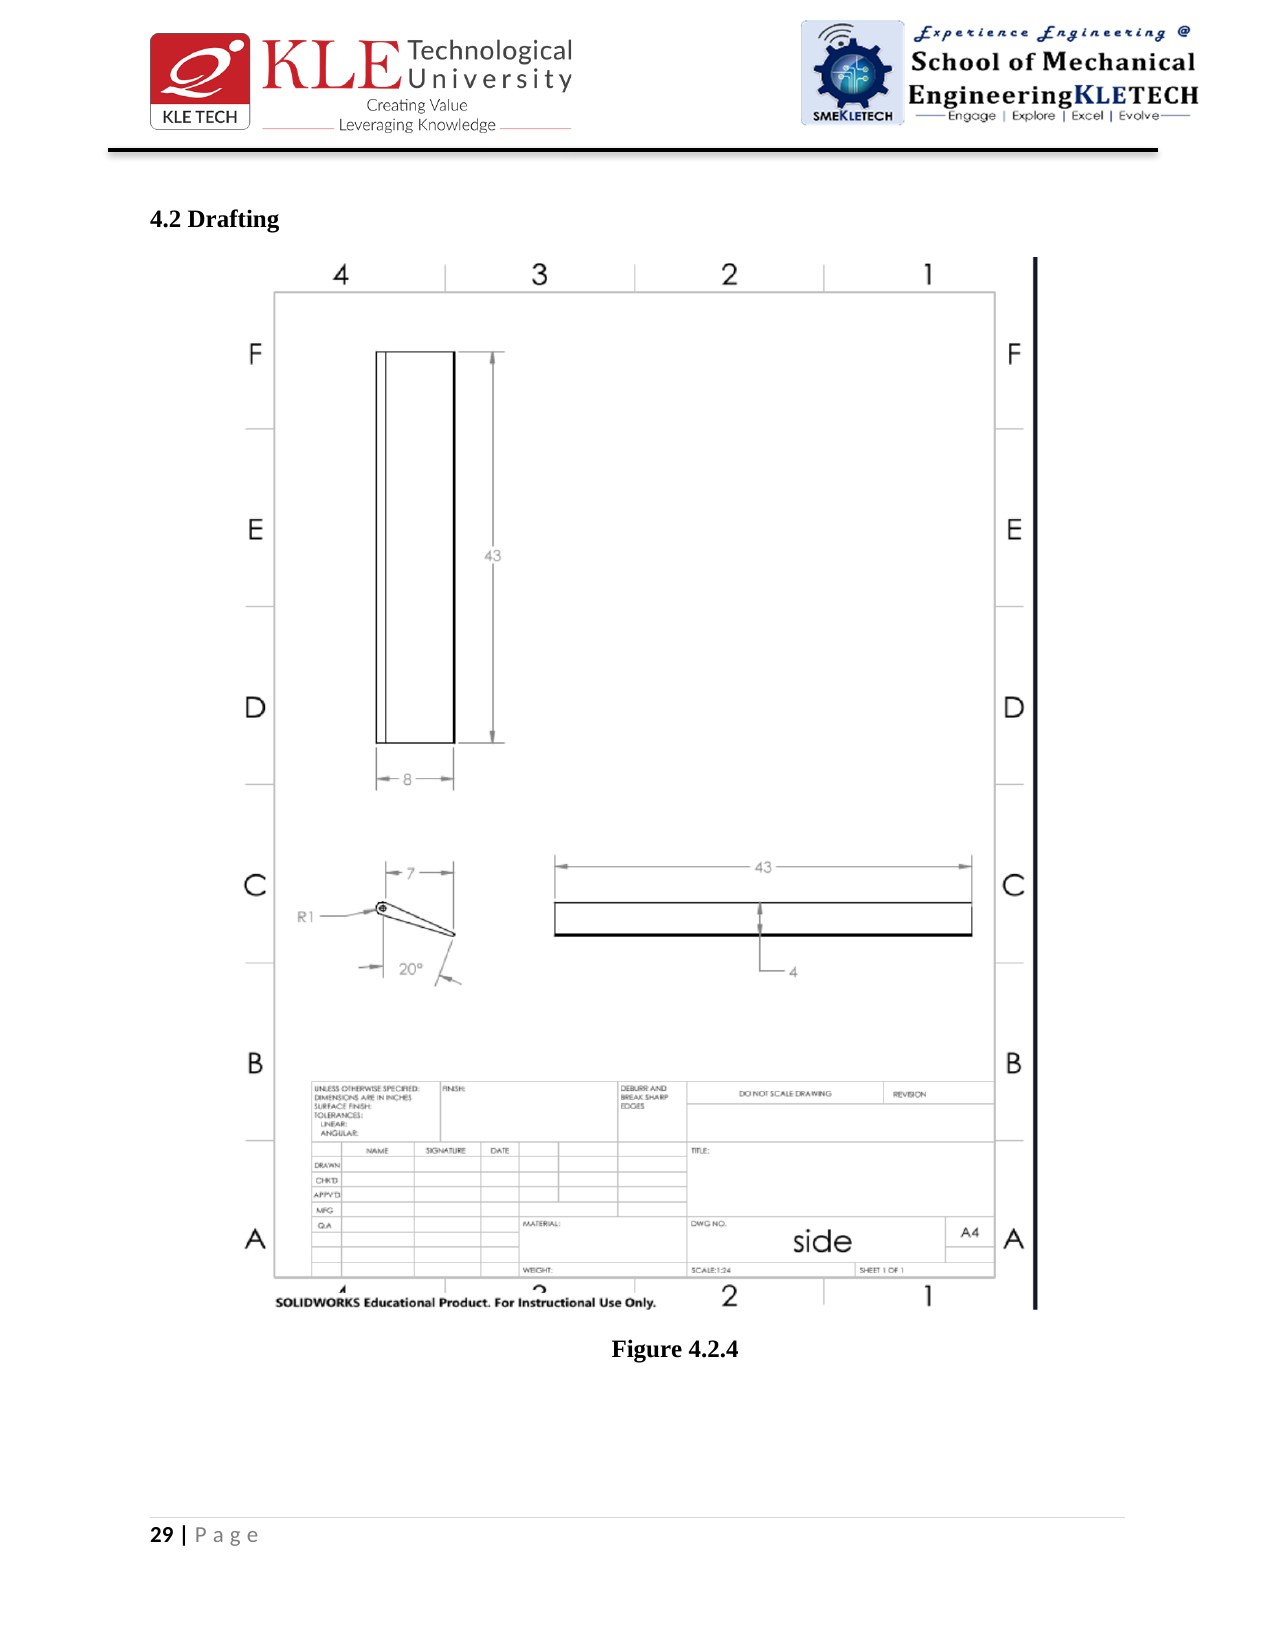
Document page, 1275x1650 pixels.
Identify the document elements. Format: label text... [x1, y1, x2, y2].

picture [237, 257, 1038, 1310]
picture [150, 33, 572, 133]
text 4.2 Drafting [150, 204, 1125, 233]
text Figure 4.2.4 [150, 1334, 1125, 1363]
picture [801, 15, 1220, 132]
